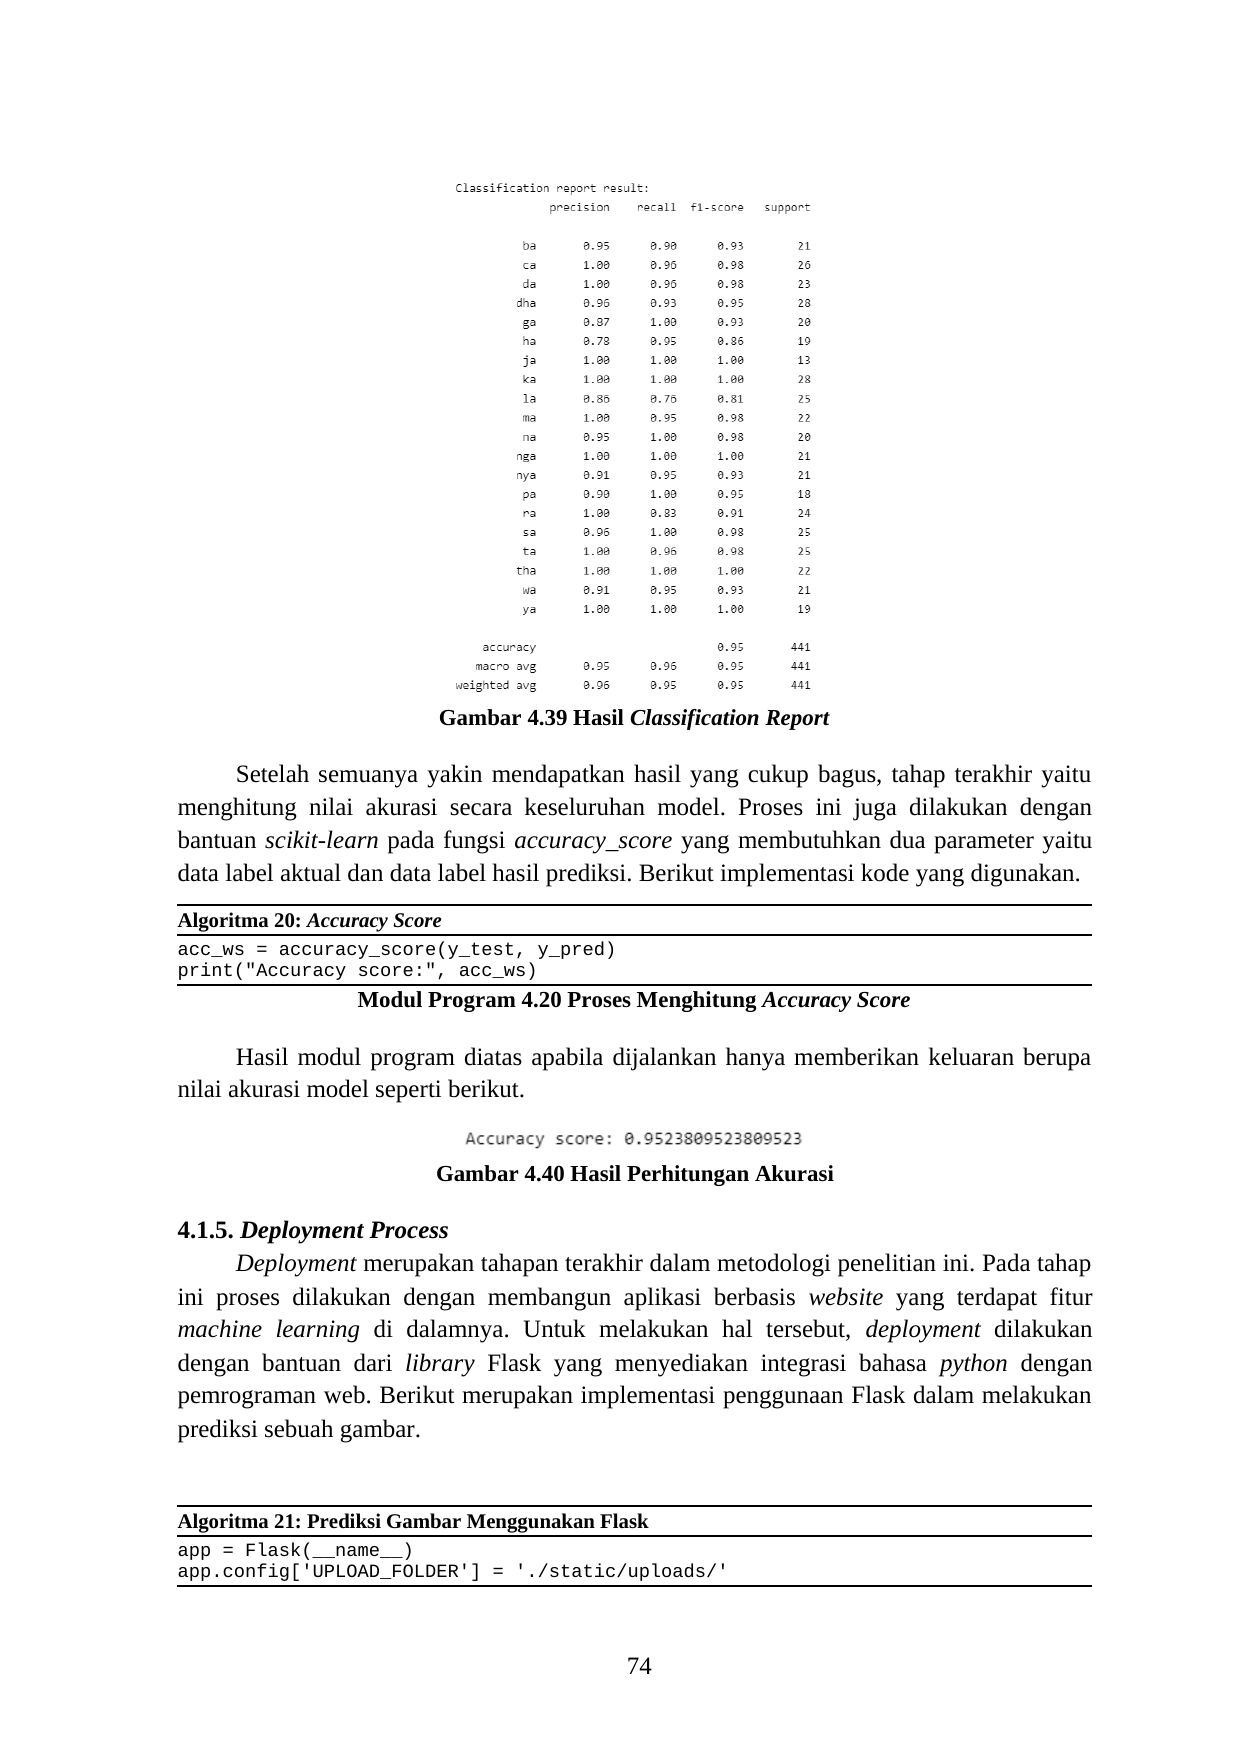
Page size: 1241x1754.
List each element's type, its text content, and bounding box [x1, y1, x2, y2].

text Modul Program 4.20 Proses Menghitung Accuracy Score [177, 986, 1092, 1013]
text print("Accuracy score:", acc_ws) [177, 961, 1092, 984]
text acc_ws = accuracy_score(y_test, y_pred) [177, 940, 1092, 961]
text Hasil modul program diatas apabila dijalankan hanya memberikan keluaran berupa nilai akurasi model seperti berikut. [177, 1042, 1092, 1103]
picture [450, 177, 820, 700]
text Algoritma 21: Prediksi Gambar Menggunakan Flask [177, 1507, 1092, 1535]
text Algoritma 20: Accuracy Score [177, 906, 1092, 934]
text 4.1.5. Deployment Process [177, 1216, 1092, 1244]
picture [458, 1120, 812, 1156]
text app = Flask(__name__) [177, 1541, 1092, 1562]
text app.config['UPLOAD_FOLDER'] = './static/uploads/' [177, 1562, 1092, 1585]
text Deployment merupakan tahapan terakhir dalam metodologi penelitian ini. Pada tahap ini proses dilakukan dengan membangun aplikasi berbasis website yang terdapat fitur machine learning di dalamnya. Untuk melakukan hal tersebut, deployment dilakukan dengan bantuan dari library Flask yang menyediakan integrasi bahasa python dengan pemrograman web. Berikut merupakan implementasi penggunaan Flask dalam melakukan prediksi sebuah gambar. [177, 1248, 1092, 1442]
text Setelah semuanya yakin mendapatkan hasil yang cukup bagus, tahap terakhir yaitu menghitung nilai akurasi secara keseluruhan model. Proses ini juga dilakukan dengan bantuan scikit-learn pada fungsi accuracy_score yang membutuhkan dua parameter yaitu data label aktual dan data label hasil prediksi. Berikut implementasi kode yang digunakan. [177, 759, 1092, 887]
